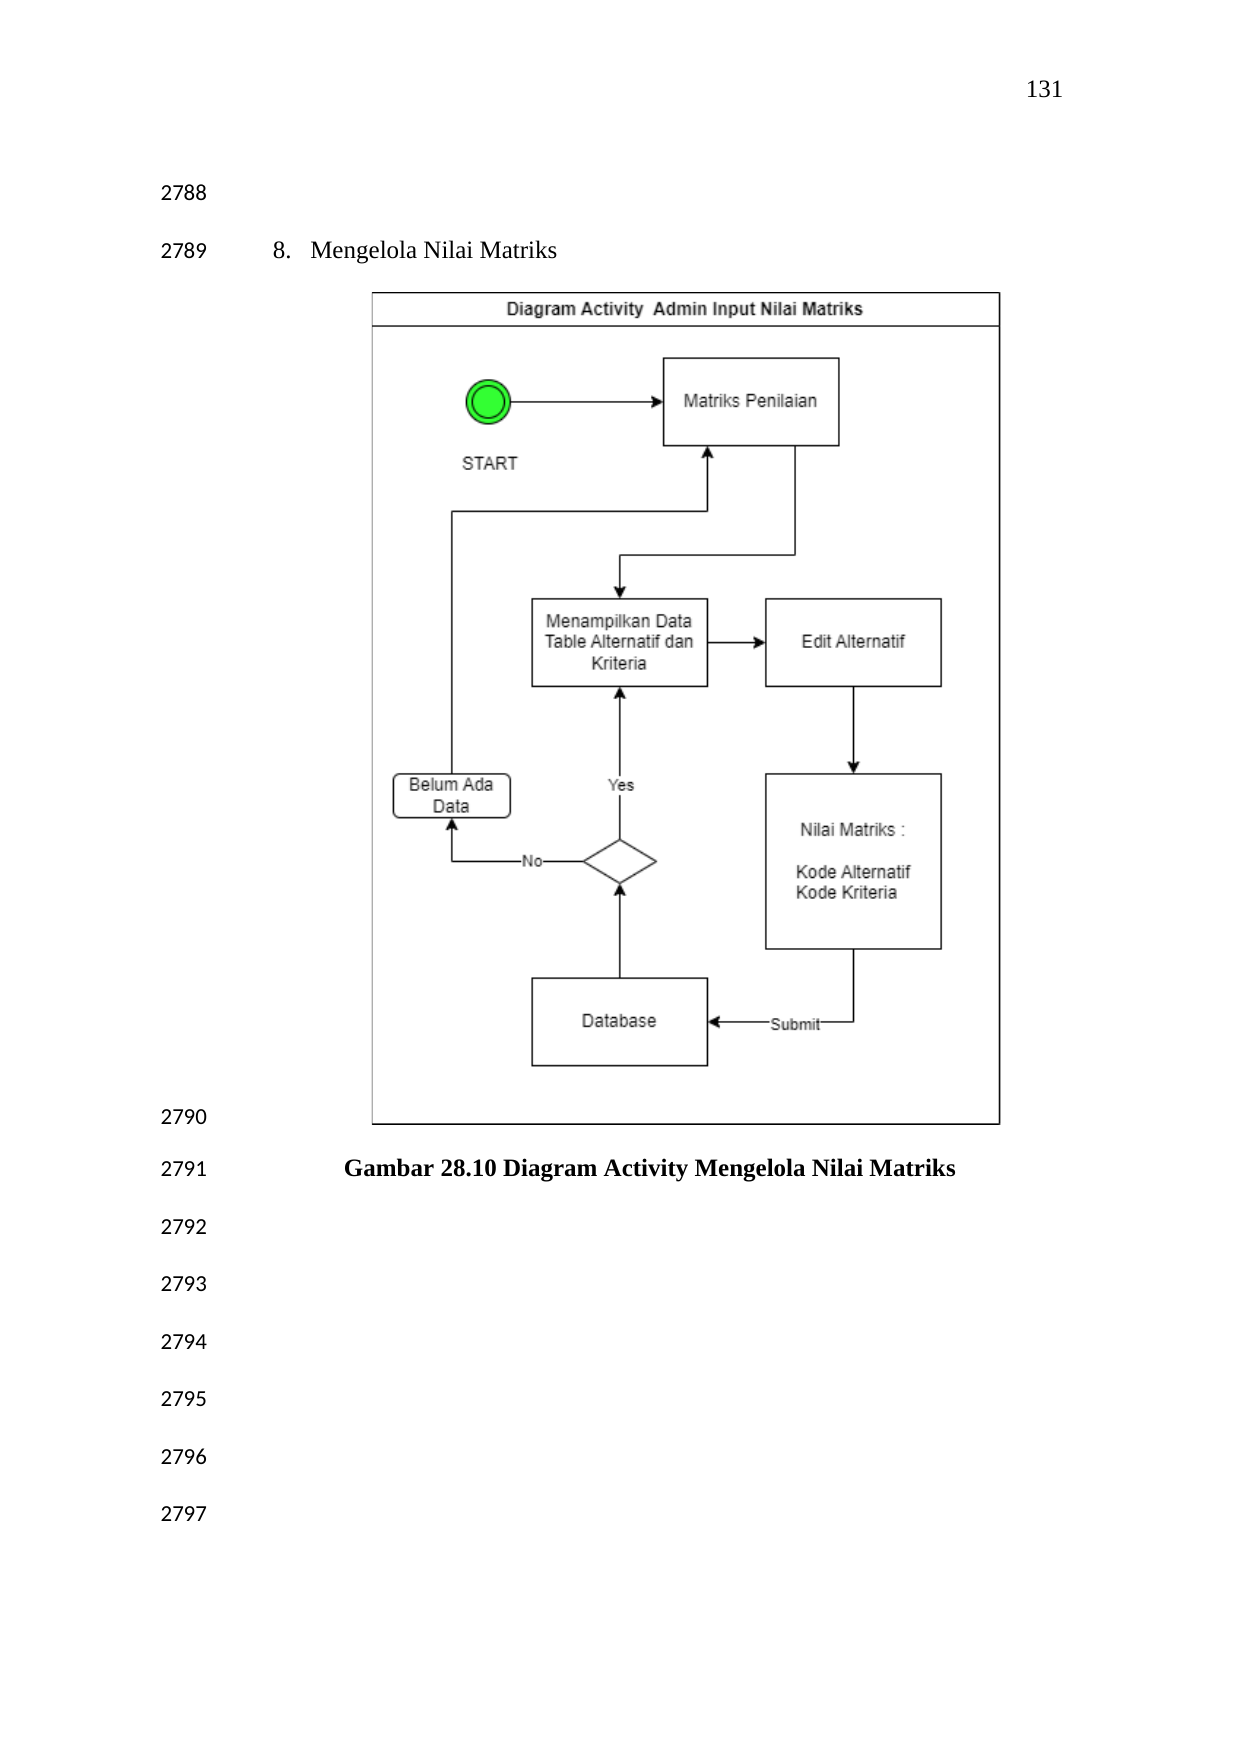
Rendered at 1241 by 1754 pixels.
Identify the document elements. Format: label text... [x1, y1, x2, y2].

picture [371, 292, 1002, 1125]
list Mengelola Nilai Matriks [273, 235, 1063, 263]
